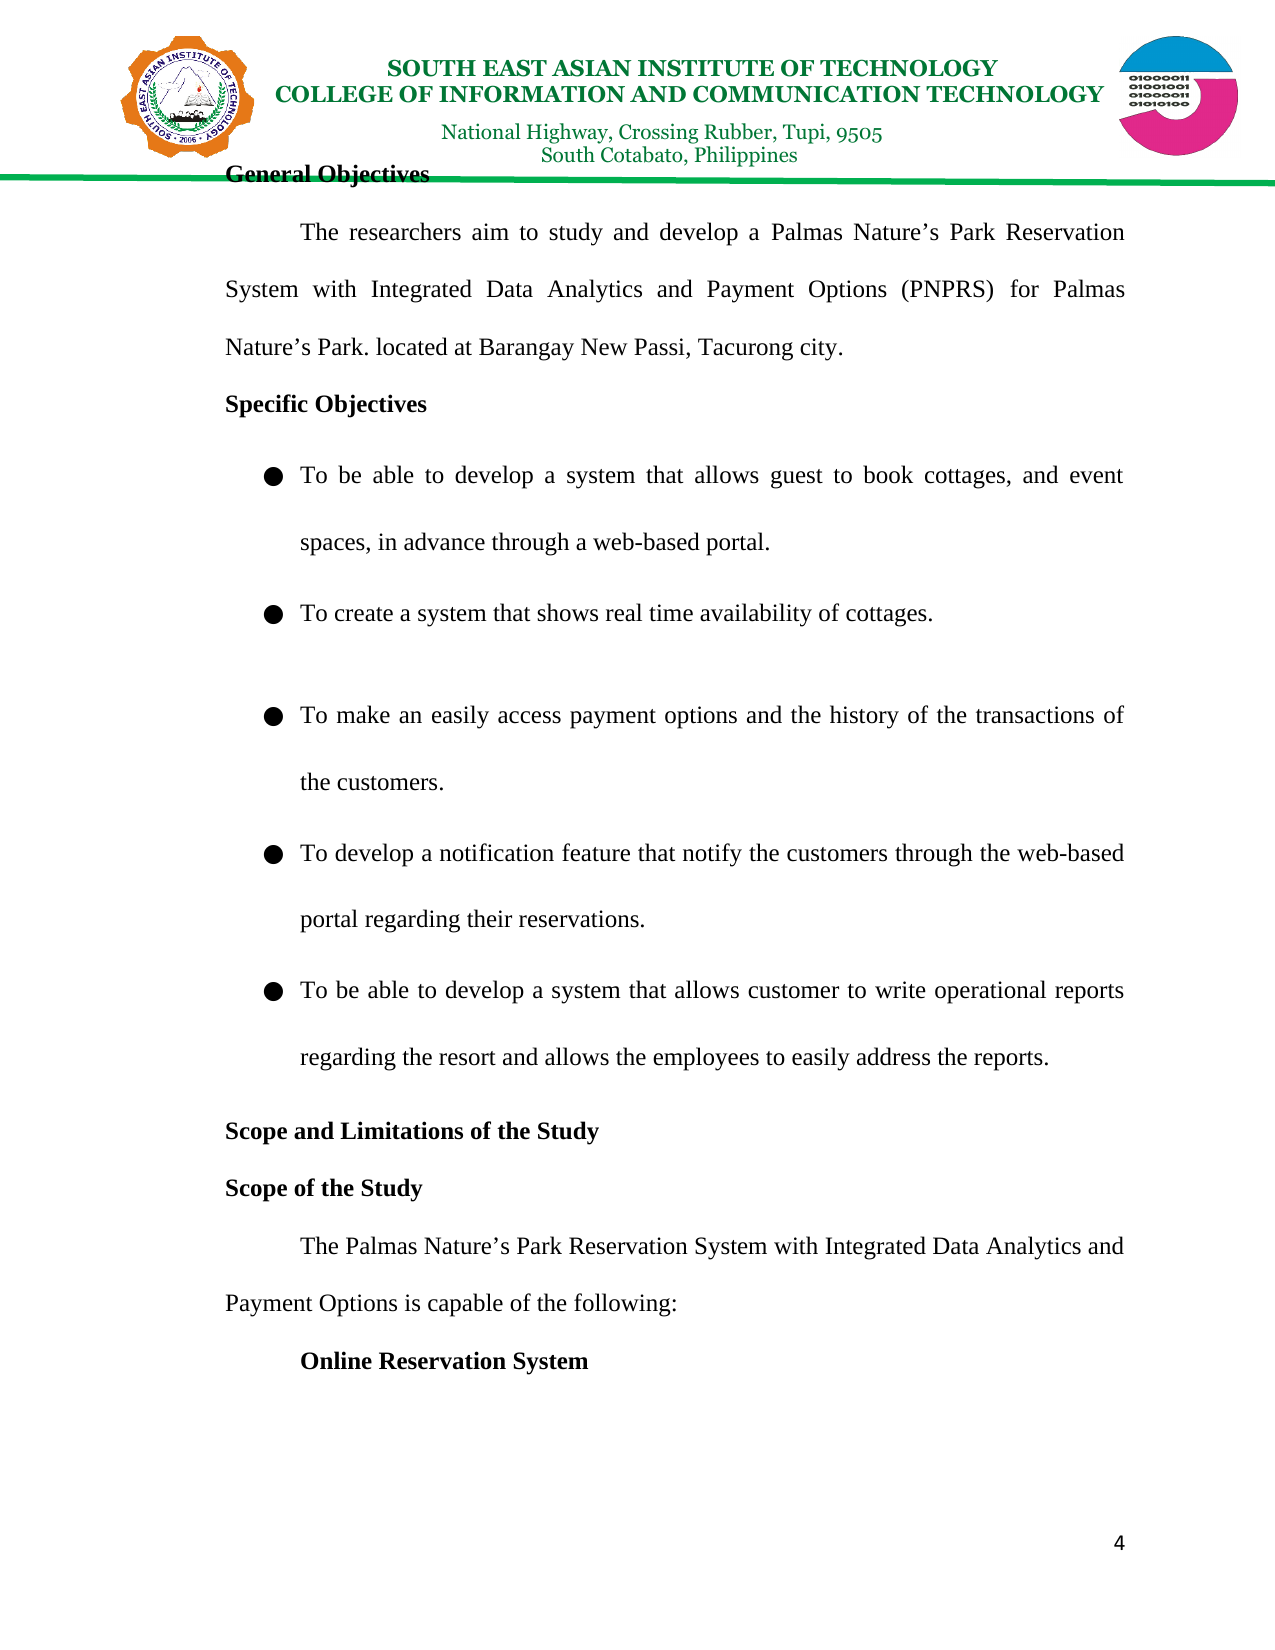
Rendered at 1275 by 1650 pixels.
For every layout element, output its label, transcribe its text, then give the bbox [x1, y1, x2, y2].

list To make an easily access payment options and the history of the transactions of the customers. [262, 687, 1125, 795]
picture [1119, 36, 1241, 158]
text The Palmas Nature’s Park Reservation System with Integrated Data Analytics and Payment Options is capable of the following: [225, 1231, 1125, 1317]
picture [120, 36, 255, 158]
list To be able to develop a system that allows guest to book cottages, and event spaces, in advance through a web-based portal. [262, 447, 1125, 555]
text General Objectives [225, 159, 1125, 188]
text Online Reservation System [300, 1346, 1125, 1374]
text Scope and Limitations of the Study [225, 1116, 1125, 1144]
text The researchers aim to study and develop a Palmas Nature’s Park Reservation System with Integrated Data Analytics and Payment Options (PNPRS) for Palmas Nature’s Park. located at Barangay New Passi, Tacurong city. [225, 217, 1125, 360]
text Scope of the Study [225, 1173, 1125, 1202]
list To be able to develop a system that allows customer to write operational reports regarding the resort and allows the employees to easily address the reports. [262, 962, 1125, 1070]
list To create a system that shows real time availability of cottages. [262, 584, 1125, 635]
text Specific Objectives [225, 389, 1125, 418]
list To develop a notification feature that notify the customers through the web-based portal regarding their reservations. [262, 824, 1125, 933]
